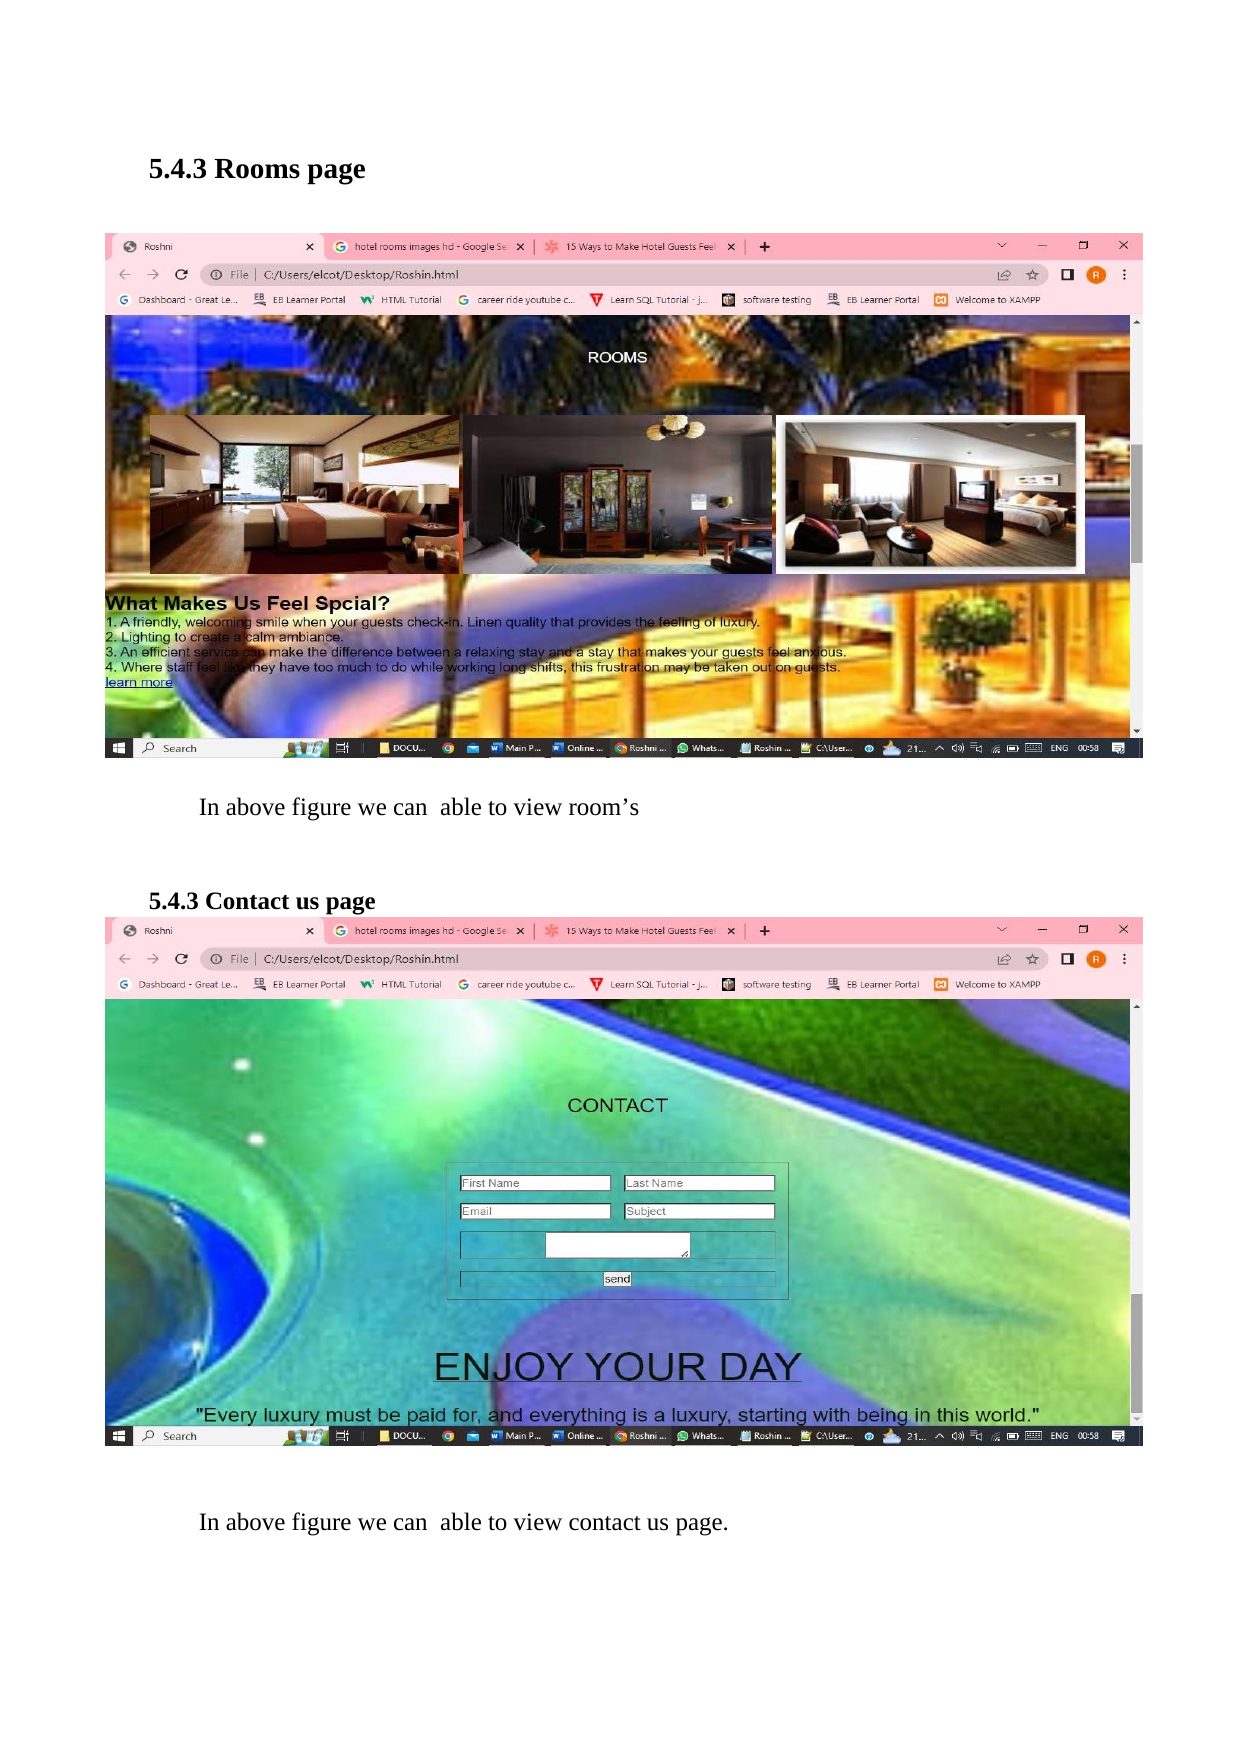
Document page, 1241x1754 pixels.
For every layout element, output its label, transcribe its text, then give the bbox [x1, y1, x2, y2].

text 5.4.3 Contact us page [148, 886, 834, 915]
picture [105, 233, 1143, 758]
text In above figure we can able to view contact us page. [148, 1507, 1096, 1536]
subtitle 5.4.3 Rooms page [148, 151, 1098, 184]
text In above figure we can able to view room’s [148, 792, 1096, 821]
picture [105, 917, 1143, 1446]
